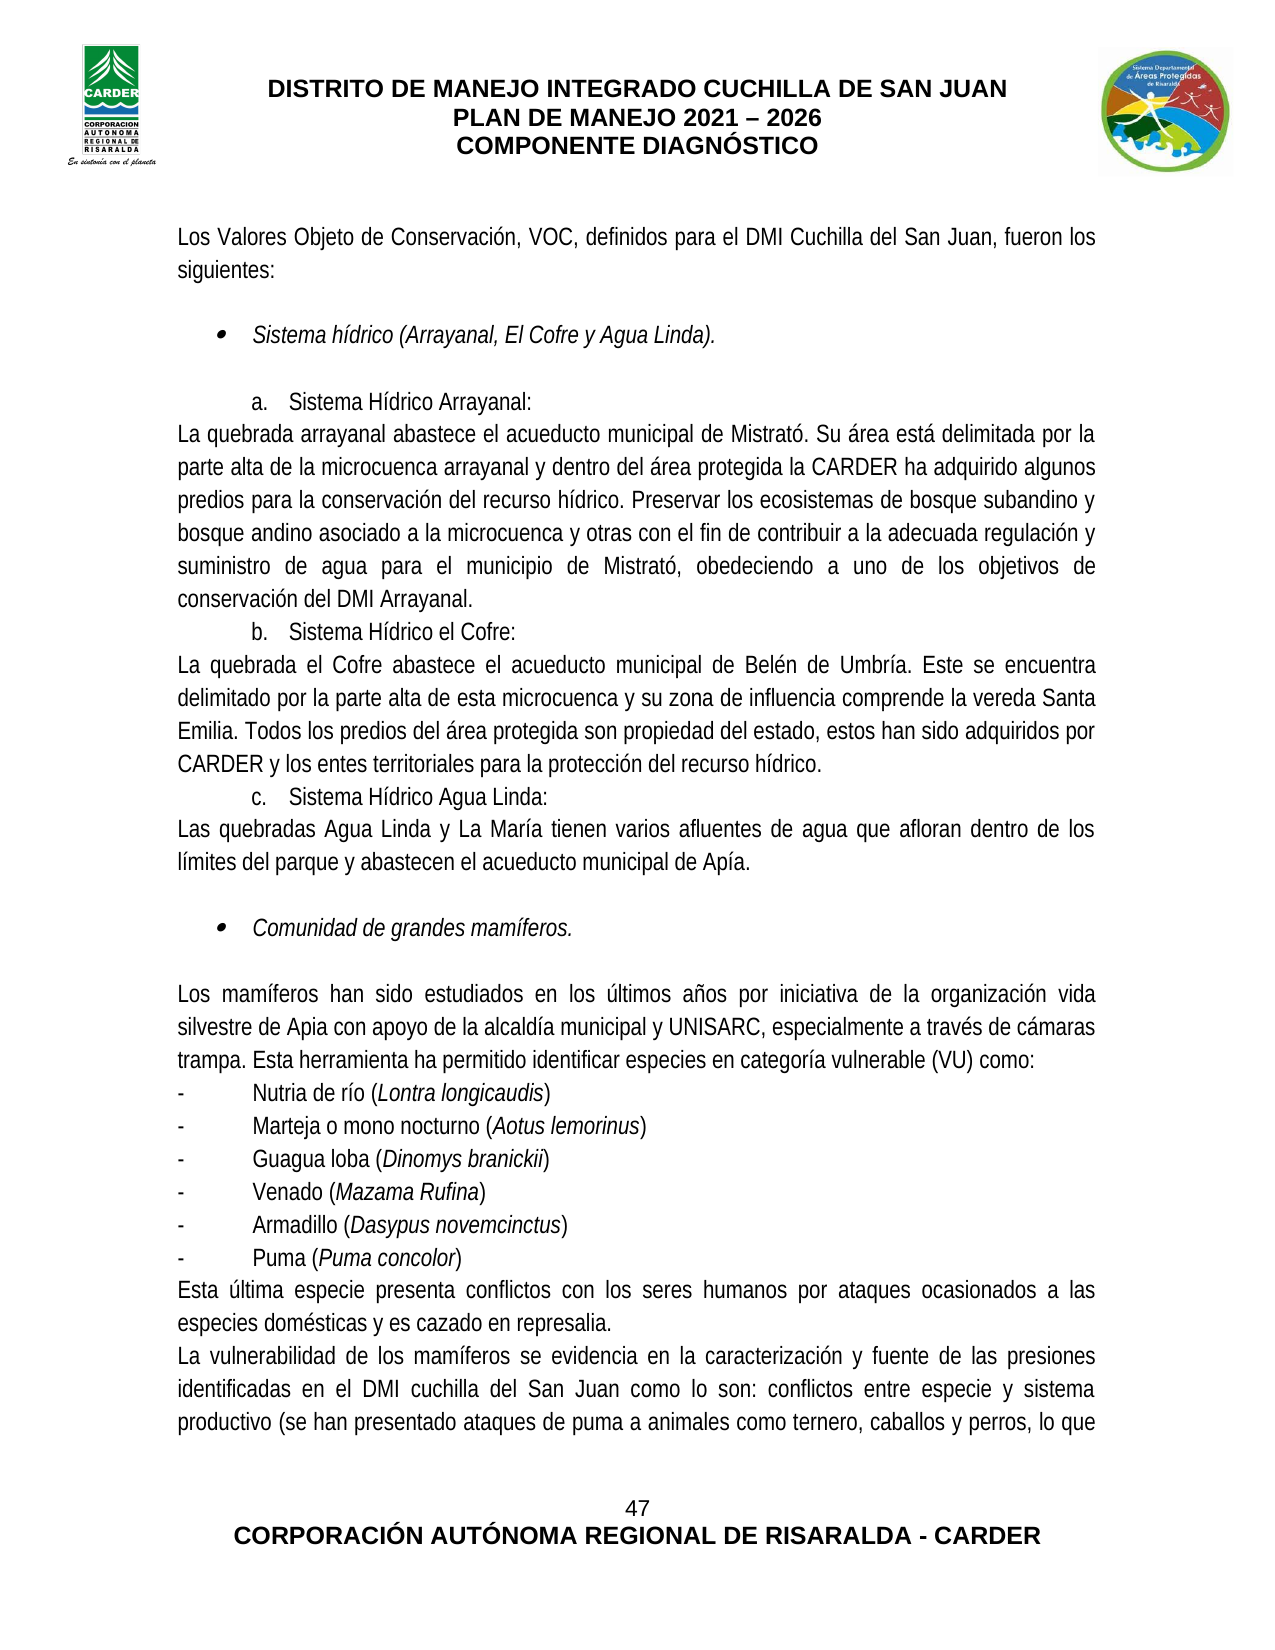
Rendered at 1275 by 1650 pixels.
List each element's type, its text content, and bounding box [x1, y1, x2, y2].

text Las quebradas Agua Linda y La María tienen varios afluentes de agua que afloran dentro de los límites del parque y abastecen el acueducto municipal de Apía. [177, 814, 1098, 876]
text - Venado (Mazama Rufina) [177, 1177, 1098, 1205]
picture [62, 37, 162, 176]
text Los Valores Objeto de Conservación, VOC, definidos para el DMI Cuchilla del San Juan, fueron los siguientes: [177, 222, 1098, 283]
list Sistema Hídrico Agua Linda: [251, 781, 1098, 810]
list Sistema hídrico (Arrayanal, El Cofre y Agua Linda). [215, 320, 1098, 349]
text Los mamíferos han sido estudiados en los últimos años por iniciativa de la organización vida silvestre de Apia con apoyo de la alcaldía municipal y UNISARC, especialmente a través de cámaras trampa. Esta herramienta ha permitido identificar especies en categoría vulnerable (VU) como: [177, 979, 1098, 1074]
list Comunidad de grandes mamíferos. [215, 913, 1098, 942]
text - Nutria de río (Lontra longicaudis) [177, 1078, 1098, 1107]
text Esta última especie presenta conflictos con los seres humanos por ataques ocasionados a las especies domésticas y es cazado en represalia. [177, 1275, 1098, 1337]
text La quebrada el Cofre abastece el acueducto municipal de Belén de Umbría. Este se encuentra delimitado por la parte alta de esta microcuenca y su zona de influencia comprende la vereda Santa Emilia. Todos los predios del área protegida son propiedad del estado, estos han sido adquiridos por CARDER y los entes territoriales para la protección del recurso hídrico. [177, 650, 1098, 777]
text - Marteja o mono nocturno (Aotus lemorinus) [177, 1111, 1098, 1139]
list Sistema Hídrico Arrayanal: [251, 386, 1098, 415]
text - Armadillo (Dasypus novemcinctus) [177, 1209, 1098, 1238]
picture [1097, 47, 1234, 177]
text La quebrada arrayanal abastece el acueducto municipal de Mistrató. Su área está delimitada por la parte alta de la microcuenca arrayanal y dentro del área protegida la CARDER ha adquirido algunos predios para la conservación del recurso hídrico. Preservar los ecosistemas de bosque subandino y bosque andino asociado a la microcuenca y otras con el fin de contribuir a la adecuada regulación y suministro de agua para el municipio de Mistrató, obedeciendo a uno de los objetivos de conservación del DMI Arrayanal. [177, 419, 1098, 613]
text - Puma (Puma concolor) [177, 1242, 1098, 1271]
list Sistema Hídrico el Cofre: [251, 617, 1098, 646]
text - Guagua loba (Dinomys branickii) [177, 1144, 1098, 1172]
